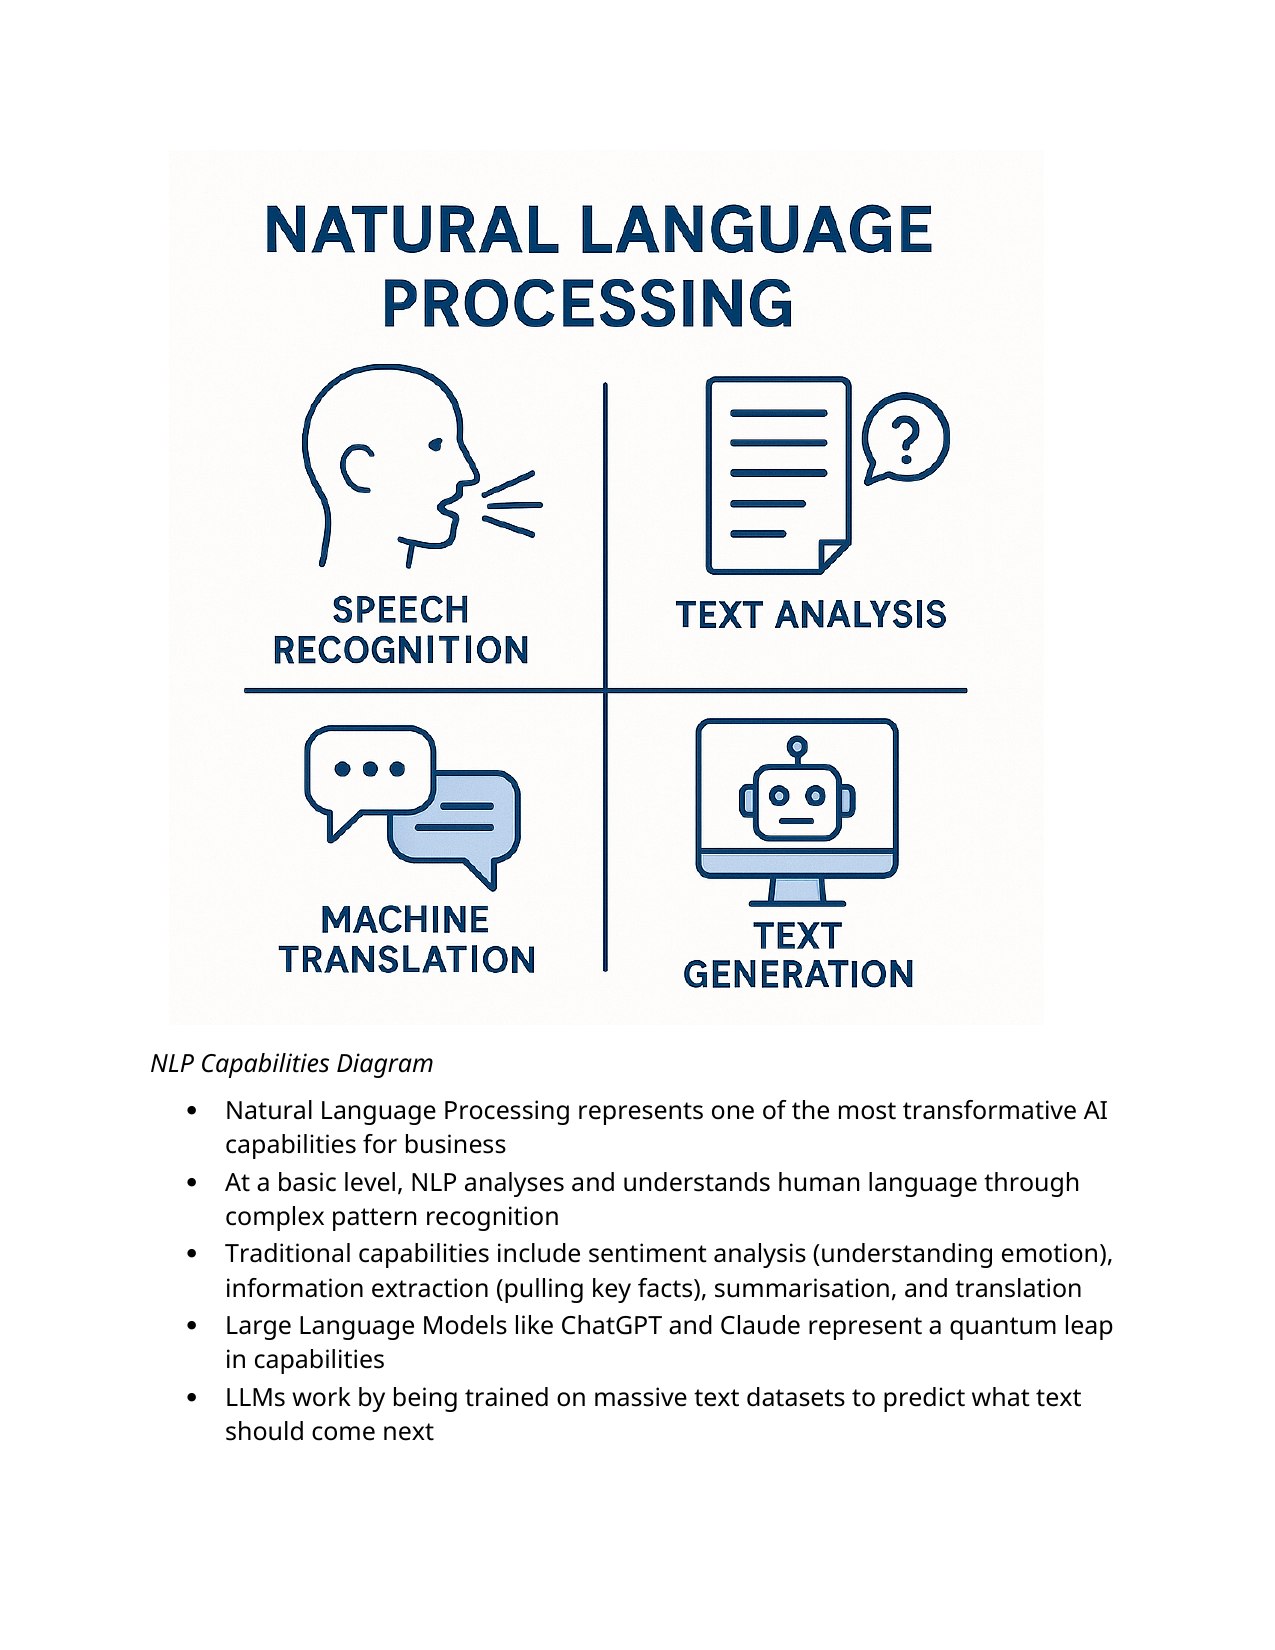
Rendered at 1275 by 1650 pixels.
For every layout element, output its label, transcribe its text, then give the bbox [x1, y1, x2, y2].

text NLP Capabilities Diagram [150, 1046, 1125, 1080]
list Large Language Models like ChatGPT and Claude represent a quantum leap in capabilities [187, 1308, 1125, 1376]
list Traditional capabilities include sentiment analysis (understanding emotion), information extraction (pulling key facts), summarisation, and translation [187, 1236, 1125, 1304]
list Natural Language Processing represents one of the most transformative AI capabilities for business [187, 1092, 1125, 1161]
list At a basic level, NLP analyses and understands human language through complex pattern recognition [187, 1164, 1125, 1232]
list LLMs work by being trained on massive text datasets to predict what text should come next [187, 1380, 1125, 1448]
picture [168, 150, 1044, 1025]
